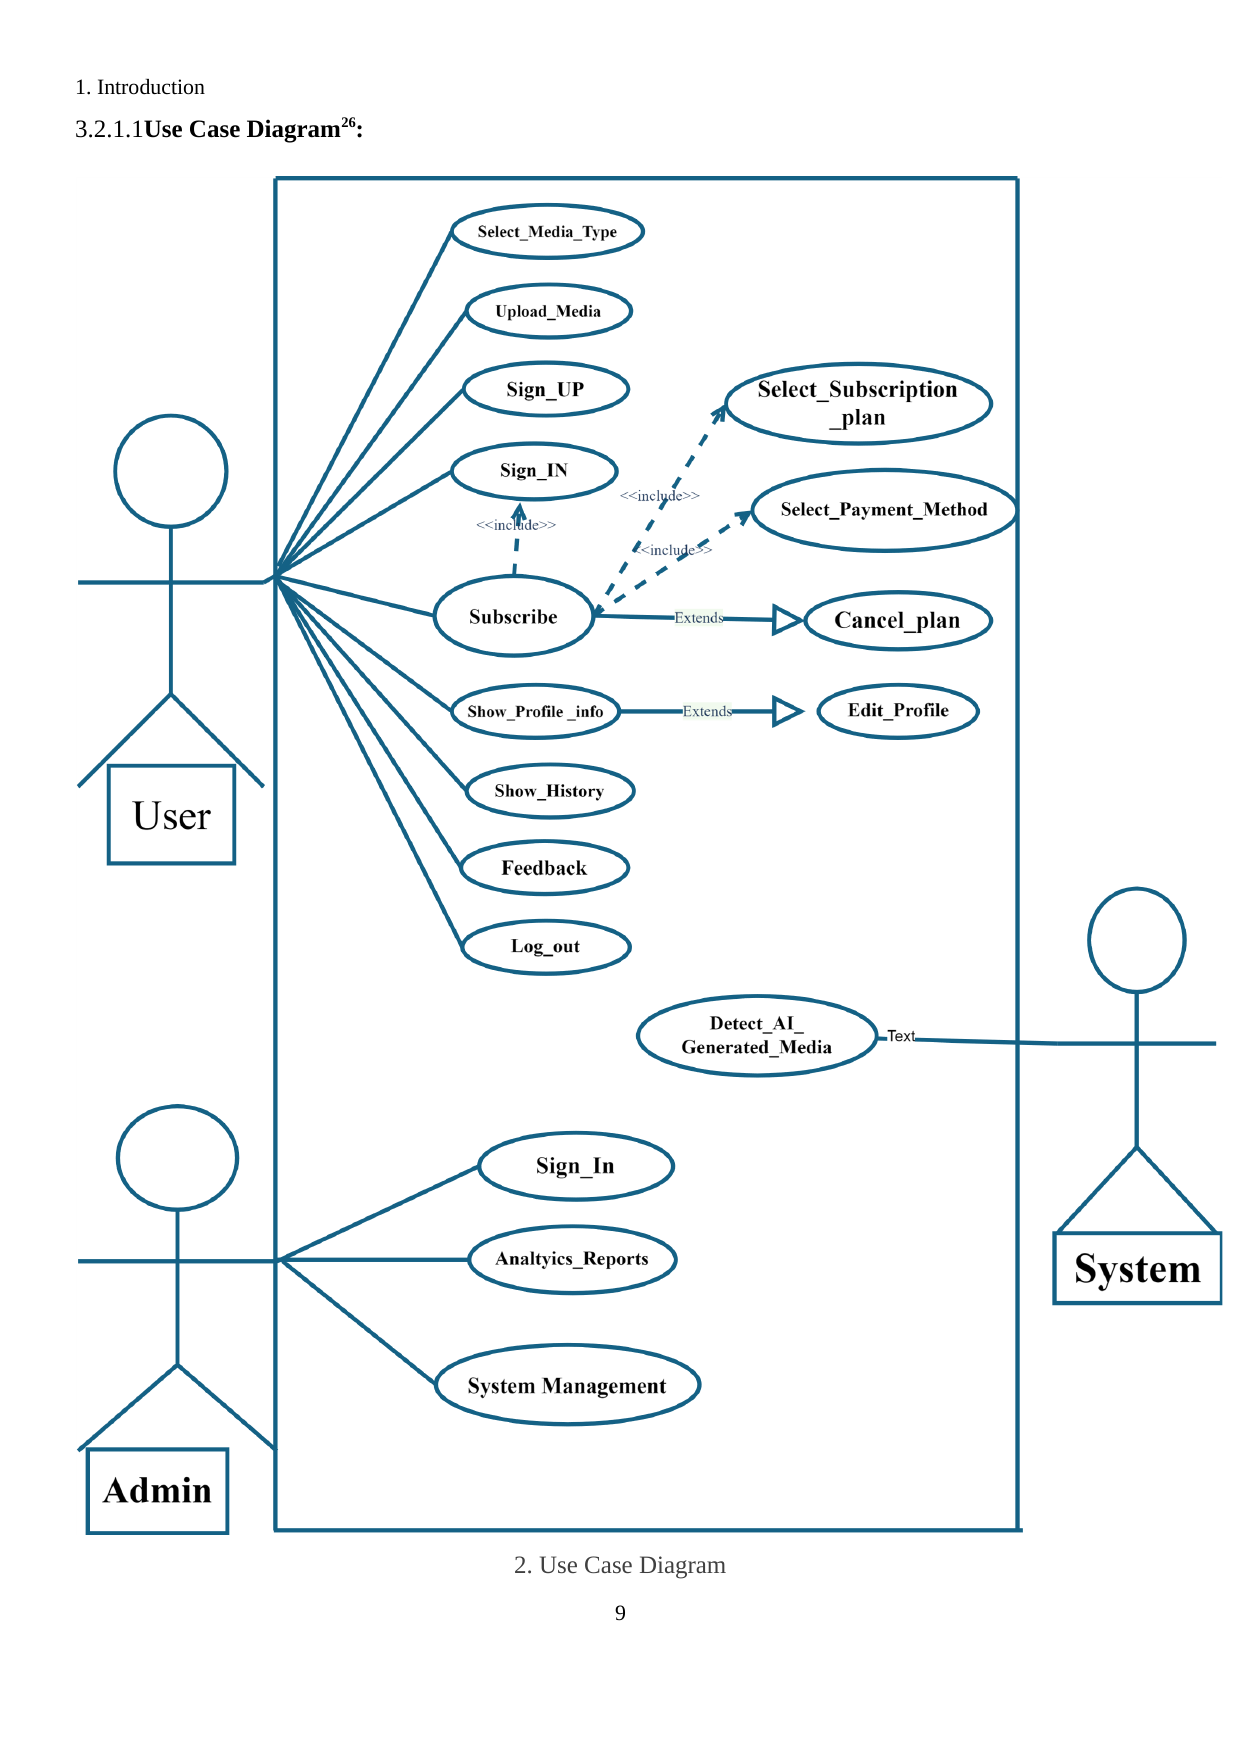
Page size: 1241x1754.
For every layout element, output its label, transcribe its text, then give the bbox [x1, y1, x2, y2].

text 2. Use Case Diagram [75, 1550, 1165, 1578]
picture [75, 176, 1223, 1535]
text 3.2.1.1Use Case Diagram: [75, 114, 1165, 176]
